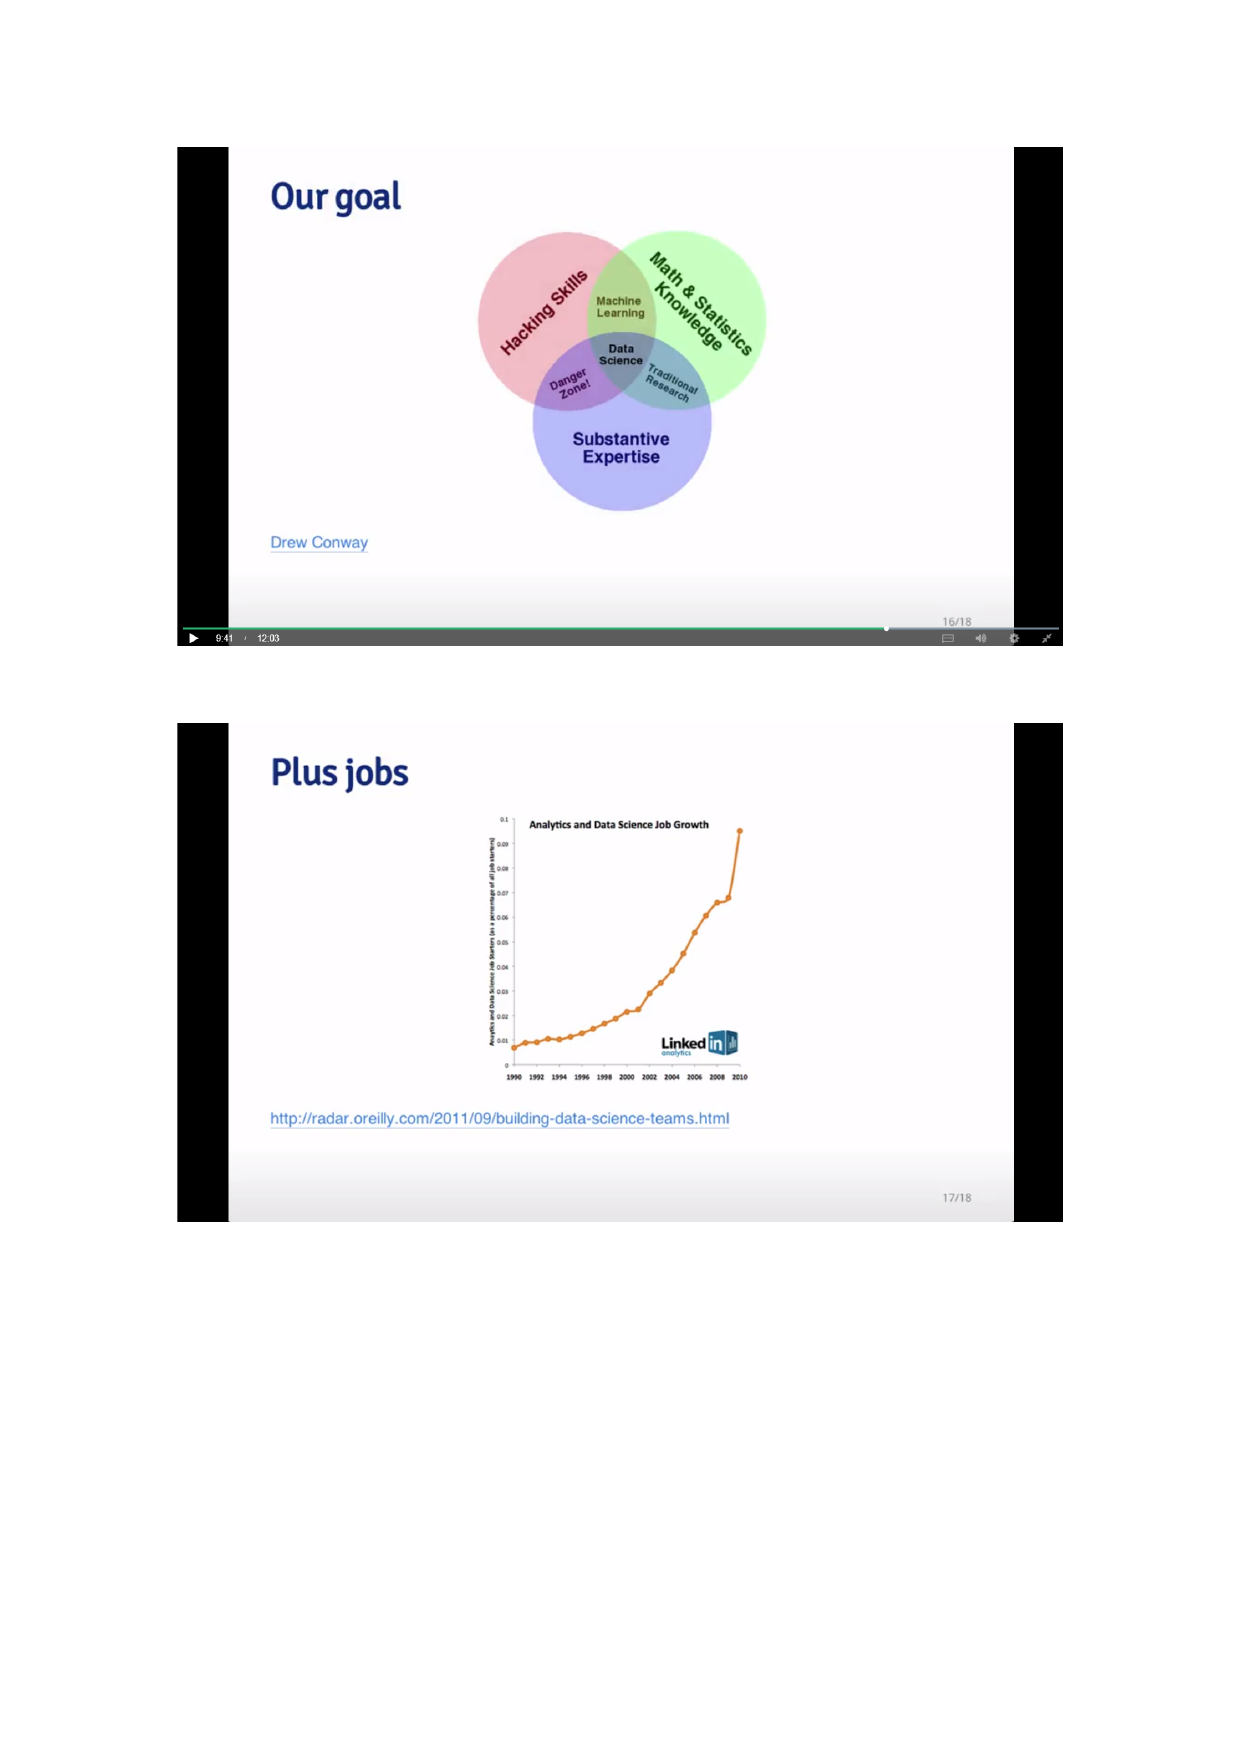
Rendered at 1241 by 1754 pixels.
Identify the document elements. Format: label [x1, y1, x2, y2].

picture [177, 723, 1063, 1222]
picture [177, 147, 1063, 646]
